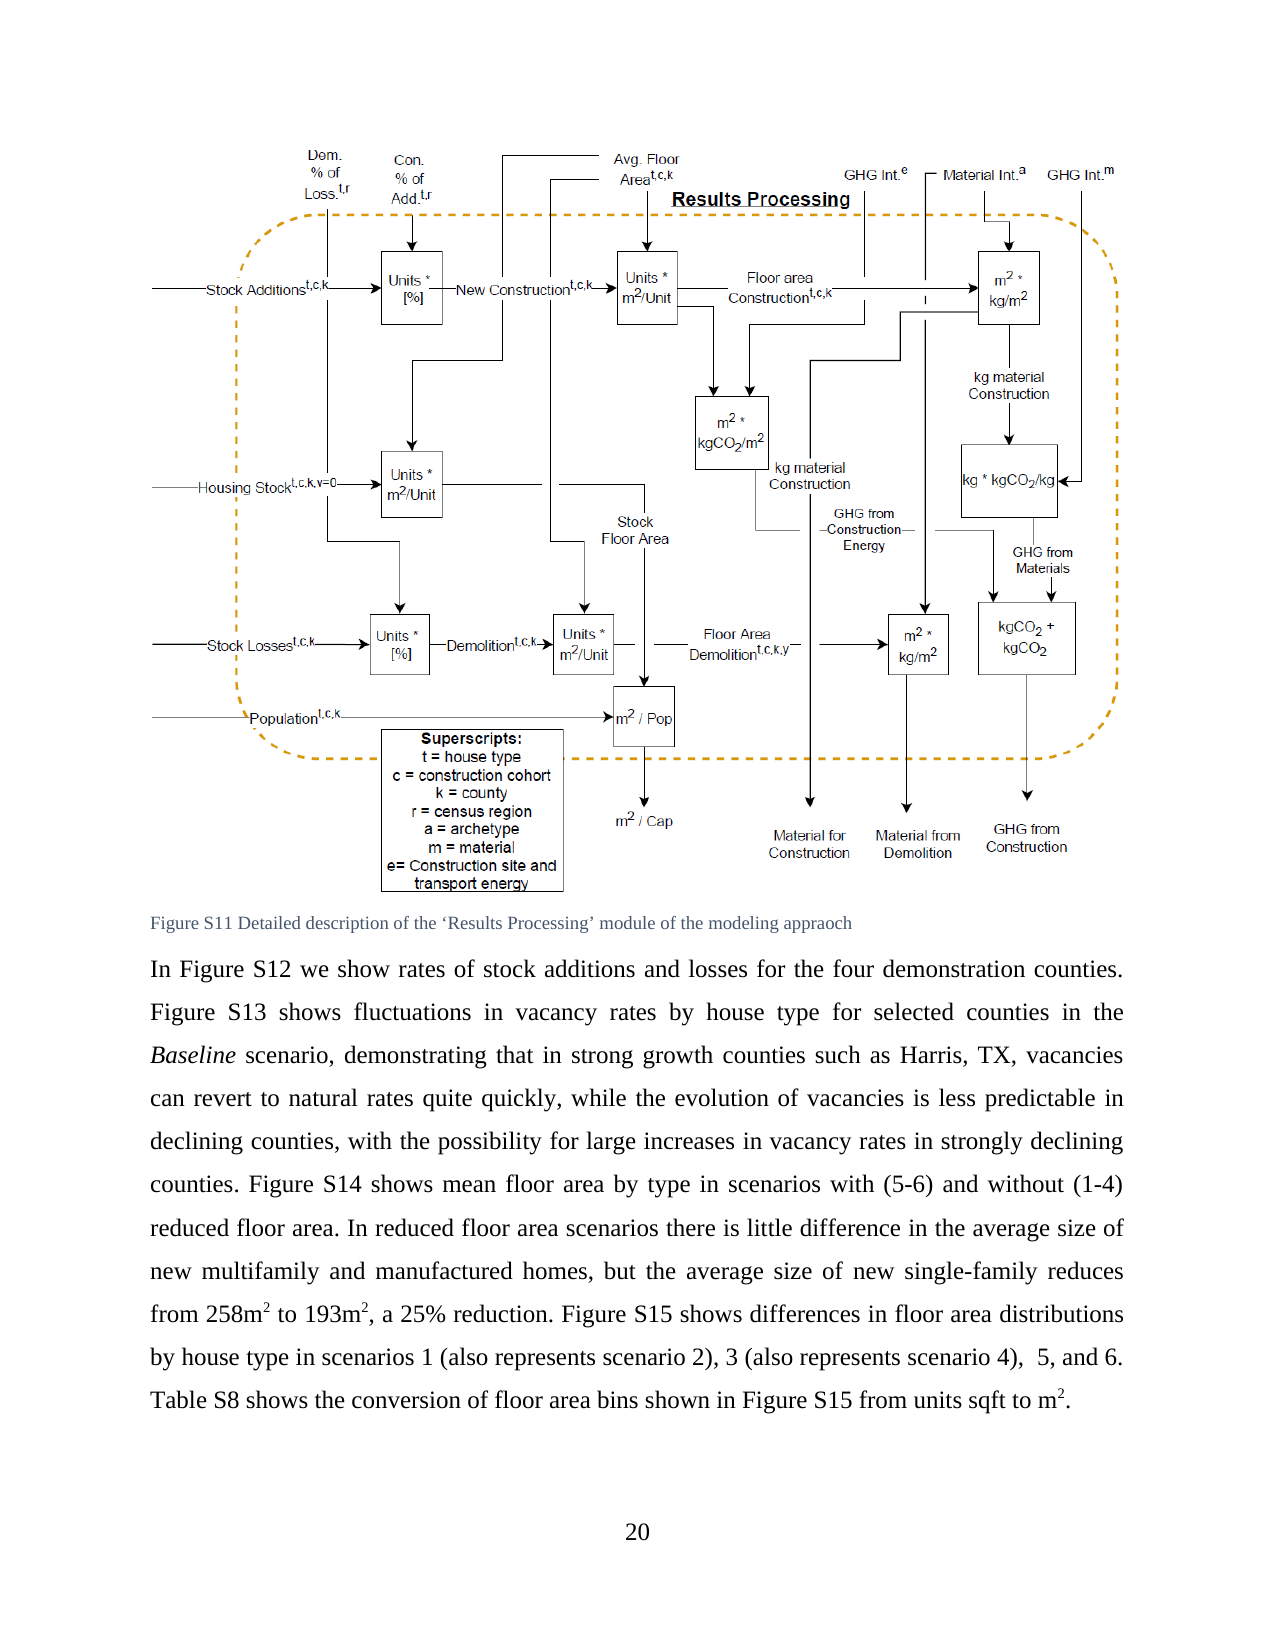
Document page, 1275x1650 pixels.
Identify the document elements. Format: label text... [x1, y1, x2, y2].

text In Figure S12 we show rates of stock additions and losses for the four demonstration counties. Figure S13 shows fluctuations in vacancy rates by house type for selected counties in the Baseline scenario, demonstrating that in strong growth counties such as Harris, TX, vacancies can revert to natural rates quite quickly, while the evolution of vacancies is less predictable in declining counties, with the possibility for large increases in vacancy rates in strongly declining counties. Figure S14 shows mean floor area by type in scenarios with (5-6) and without (1-4) reduced floor area. In reduced floor area scenarios there is little difference in the average size of new multifamily and manufactured homes, but the average size of new single-family reduces from 258m2 to 193m2, a 25% reduction. Figure S15 shows differences in floor area distributions by house type in scenarios 1 (also represents scenario 2), 3 (also represents scenario 4), 5, and 6. Table S8 shows the conversion of floor area bins shown in Figure S15 from units sqft to m2. [150, 954, 1125, 1414]
picture [150, 150, 1125, 898]
text Figure S11 Detailed description of the ‘Results Processing’ module of the modeling appraoch [150, 912, 1125, 933]
